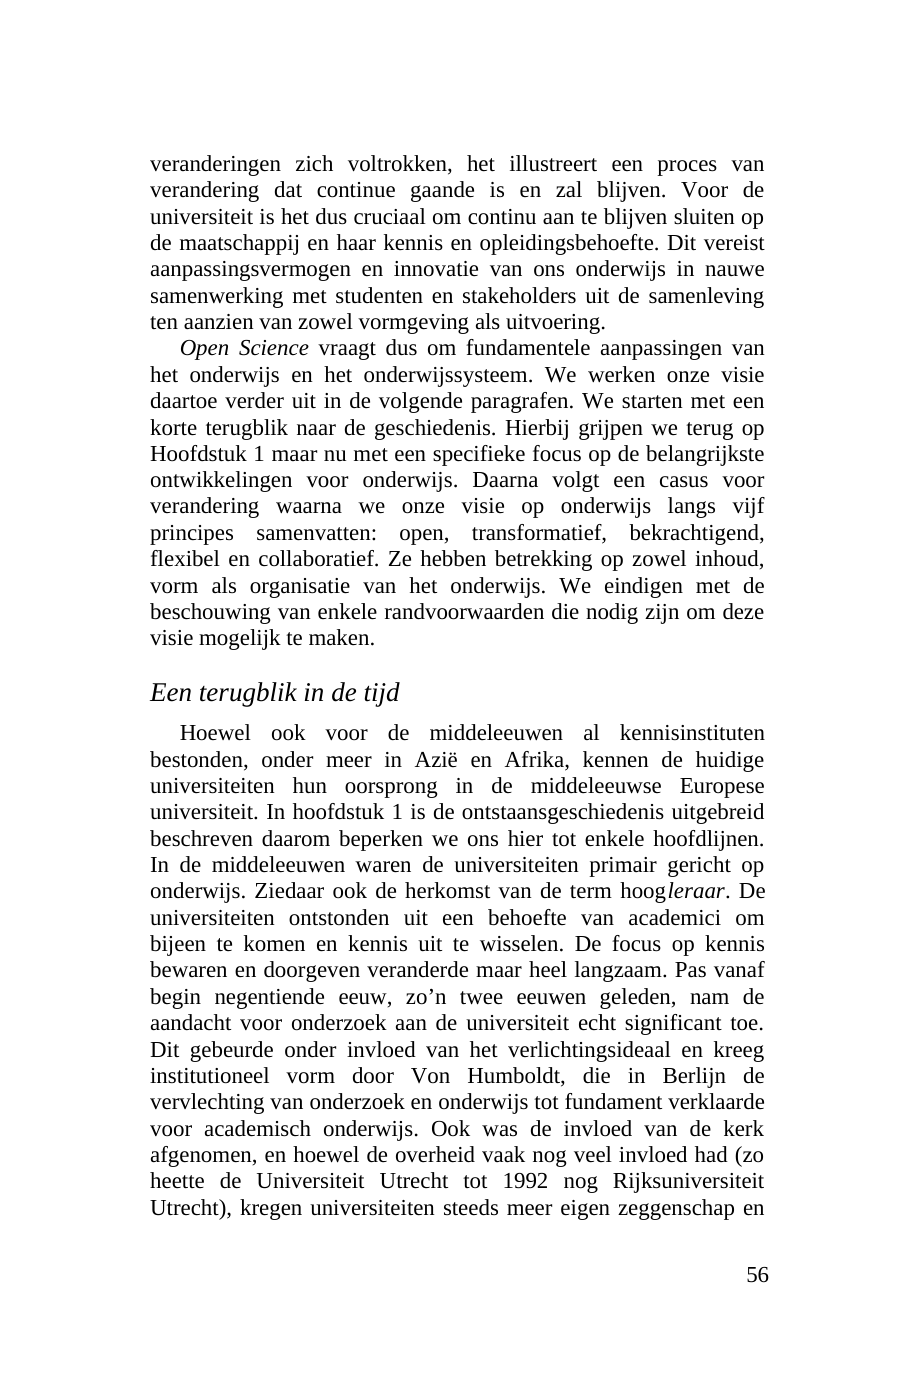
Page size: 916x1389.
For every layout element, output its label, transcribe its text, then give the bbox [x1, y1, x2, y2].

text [150, 150, 766, 334]
subtitle Een terugblik in de tijd [150, 676, 766, 707]
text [150, 719, 766, 1220]
text Open Science vraagt dus om fundamentele aanpassingen van het onderwijs en het onderwijssysteem. We werken onze visie daartoe verder uit in de volgende paragrafen. We starten met een korte terugblik naar de geschiedenis. Hierbij grijpen we terug op Hoofdstuk 1 maar nu met een specifieke focus op de belangrijkste ontwikkelingen voor onderwijs. Daarna volgt een casus voor verandering waarna we onze visie op onderwijs langs vijf principes samenvatten: open, transformatief, bekrachtigend, flexibel en collaboratief. Ze hebben betrekking op zowel inhoud, vorm als organisatie van het onderwijs. We eindigen met de beschouwing van enkele randvoorwaarden die nodig zijn om deze visie mogelijk te maken. [150, 334, 766, 651]
